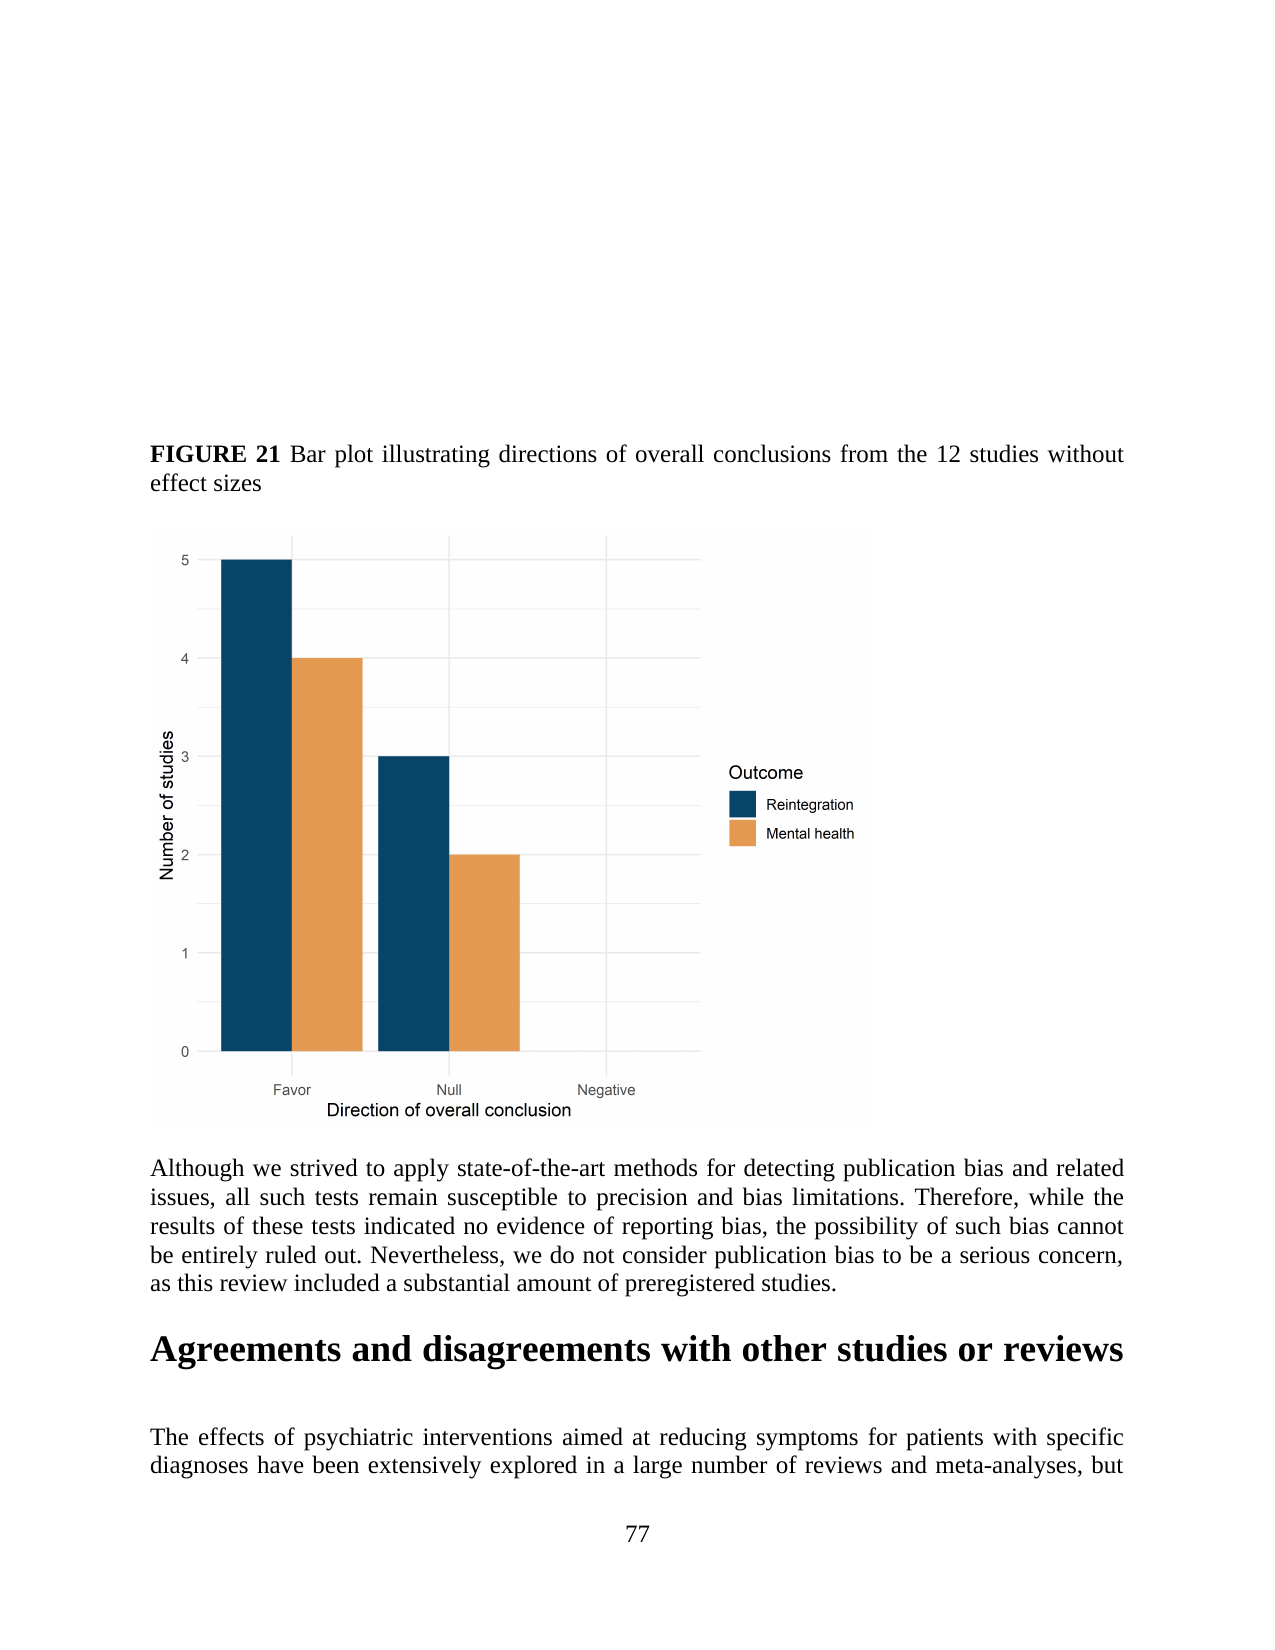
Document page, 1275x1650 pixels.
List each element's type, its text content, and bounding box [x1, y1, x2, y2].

text FIGURE 21 Bar plot illustrating directions of overall conclusions from the 12 studies without effect sizes [150, 439, 1125, 497]
subtitle Agreements and disagreements with other studies or reviews [150, 1326, 1125, 1412]
text Although we strived to apply state-of-the-art methods for detecting publication bias and related issues, all such tests remain susceptible to precision and bias limitations. Therefore, while the results of these tests indicated no evidence of reporting bias, the possibility of such bias cannot be entirely ruled out. Nevertheless, we do not consider publication bias to be a serious concern, as this review included a substantial amount of preregistered studies. [150, 1153, 1125, 1297]
picture [150, 526, 873, 1129]
